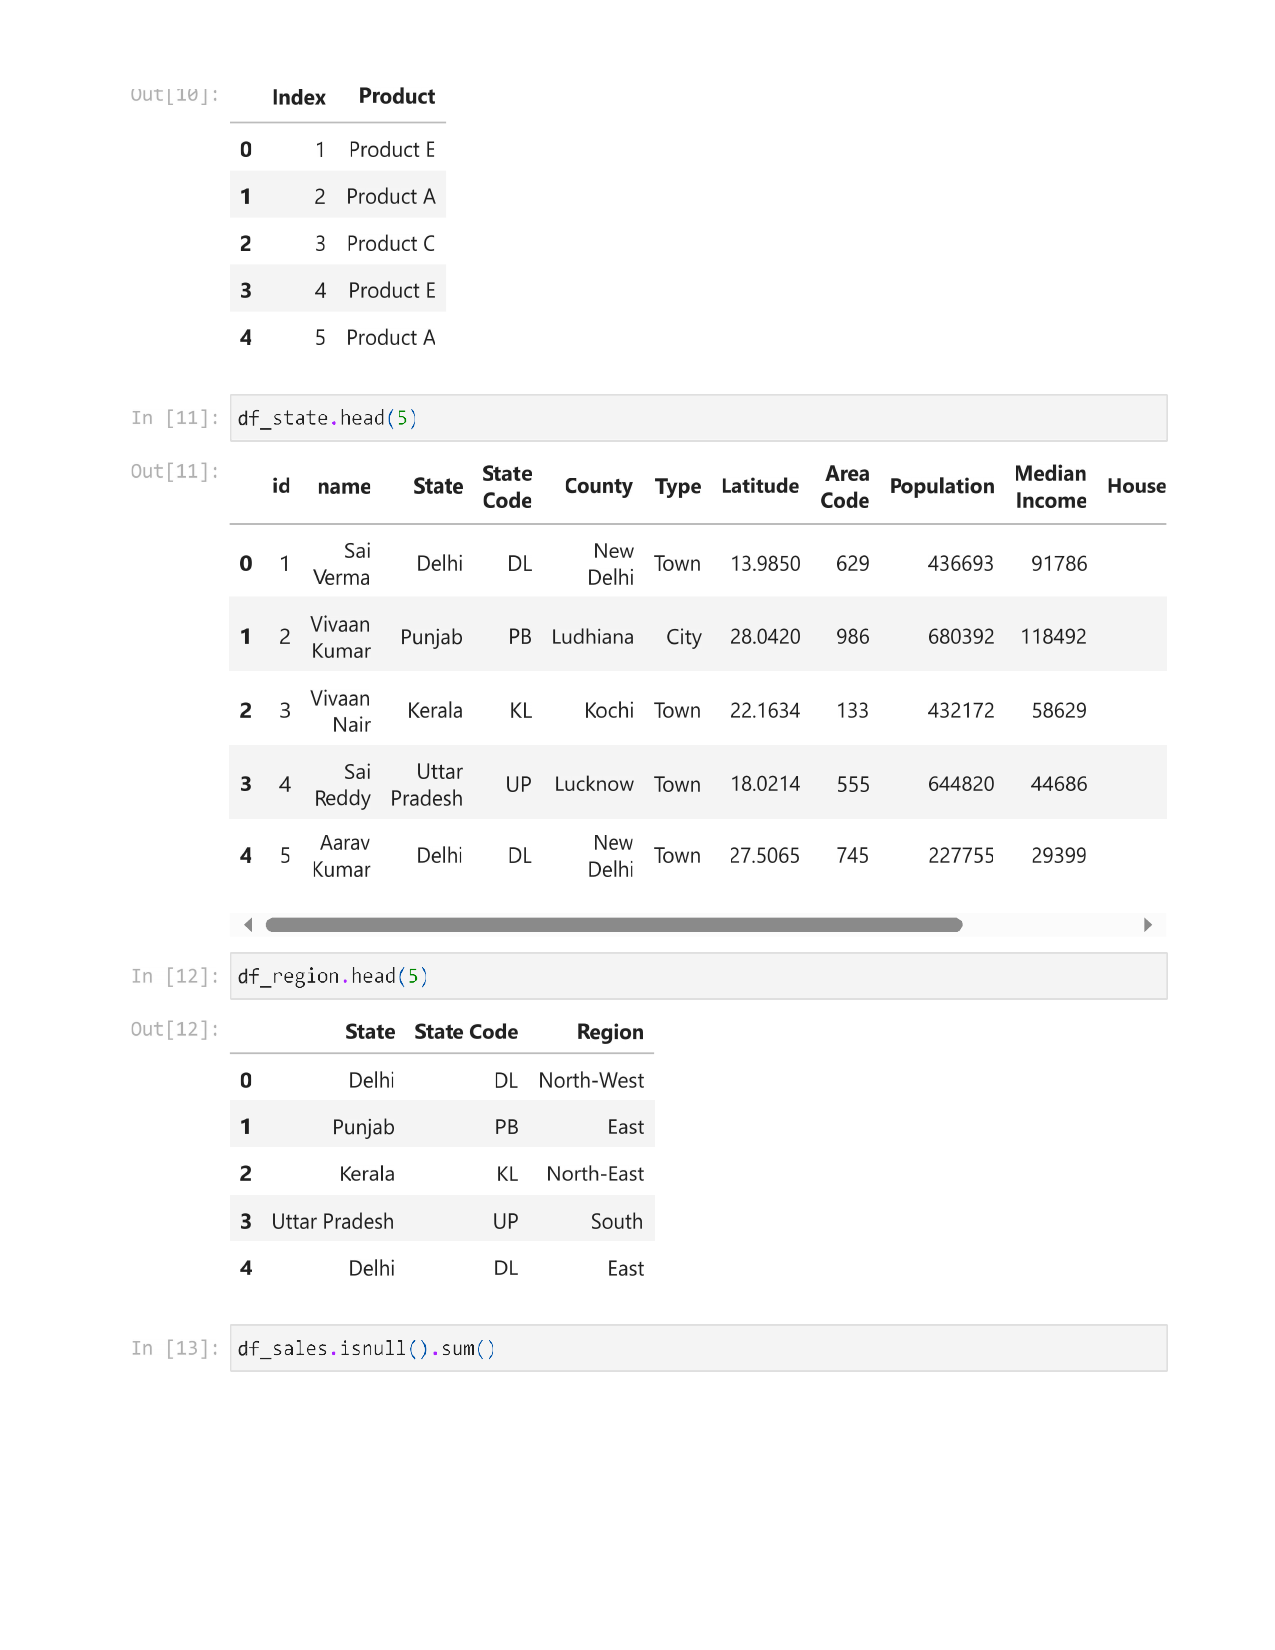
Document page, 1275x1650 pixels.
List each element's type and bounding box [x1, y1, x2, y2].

picture [273, 89, 326, 105]
picture [595, 835, 633, 850]
picture [483, 491, 532, 508]
picture [415, 1023, 518, 1039]
picture [350, 281, 435, 298]
picture [578, 1023, 643, 1044]
picture [240, 141, 252, 157]
picture [318, 482, 370, 494]
picture [1016, 464, 1086, 481]
picture [655, 478, 701, 498]
picture [654, 847, 700, 863]
picture [131, 89, 217, 105]
picture [348, 234, 435, 251]
picture [230, 1100, 655, 1289]
picture [132, 1339, 217, 1359]
picture [483, 465, 532, 481]
picture [273, 477, 290, 493]
picture [240, 1072, 252, 1088]
picture [418, 846, 462, 863]
picture [131, 1020, 217, 1040]
picture [1017, 492, 1087, 508]
picture [837, 847, 868, 863]
picture [891, 477, 994, 498]
picture [316, 235, 325, 251]
picture [565, 478, 633, 498]
picture [241, 282, 251, 298]
picture [241, 188, 249, 204]
picture [360, 87, 435, 104]
picture [229, 525, 1167, 819]
picture [240, 329, 252, 345]
picture [722, 477, 799, 493]
picture [249, 967, 426, 988]
picture [131, 462, 217, 482]
picture [825, 465, 869, 481]
picture [249, 409, 415, 430]
picture [540, 1071, 644, 1088]
picture [316, 329, 325, 345]
picture [315, 188, 325, 204]
picture [249, 1340, 493, 1360]
picture [240, 847, 252, 863]
picture [509, 847, 532, 863]
picture [348, 187, 436, 204]
picture [350, 1071, 394, 1088]
picture [346, 1023, 395, 1039]
picture [1108, 478, 1166, 493]
picture [589, 860, 633, 877]
picture [132, 967, 217, 987]
picture [1032, 847, 1086, 863]
picture [414, 477, 463, 494]
picture [313, 861, 371, 877]
picture [315, 282, 326, 298]
picture [350, 141, 435, 157]
picture [240, 235, 251, 251]
picture [132, 409, 217, 428]
picture [495, 1072, 518, 1088]
picture [731, 847, 799, 863]
picture [348, 328, 435, 345]
picture [317, 141, 323, 157]
picture [320, 835, 370, 850]
picture [281, 847, 290, 863]
picture [821, 491, 869, 508]
picture [929, 847, 993, 863]
